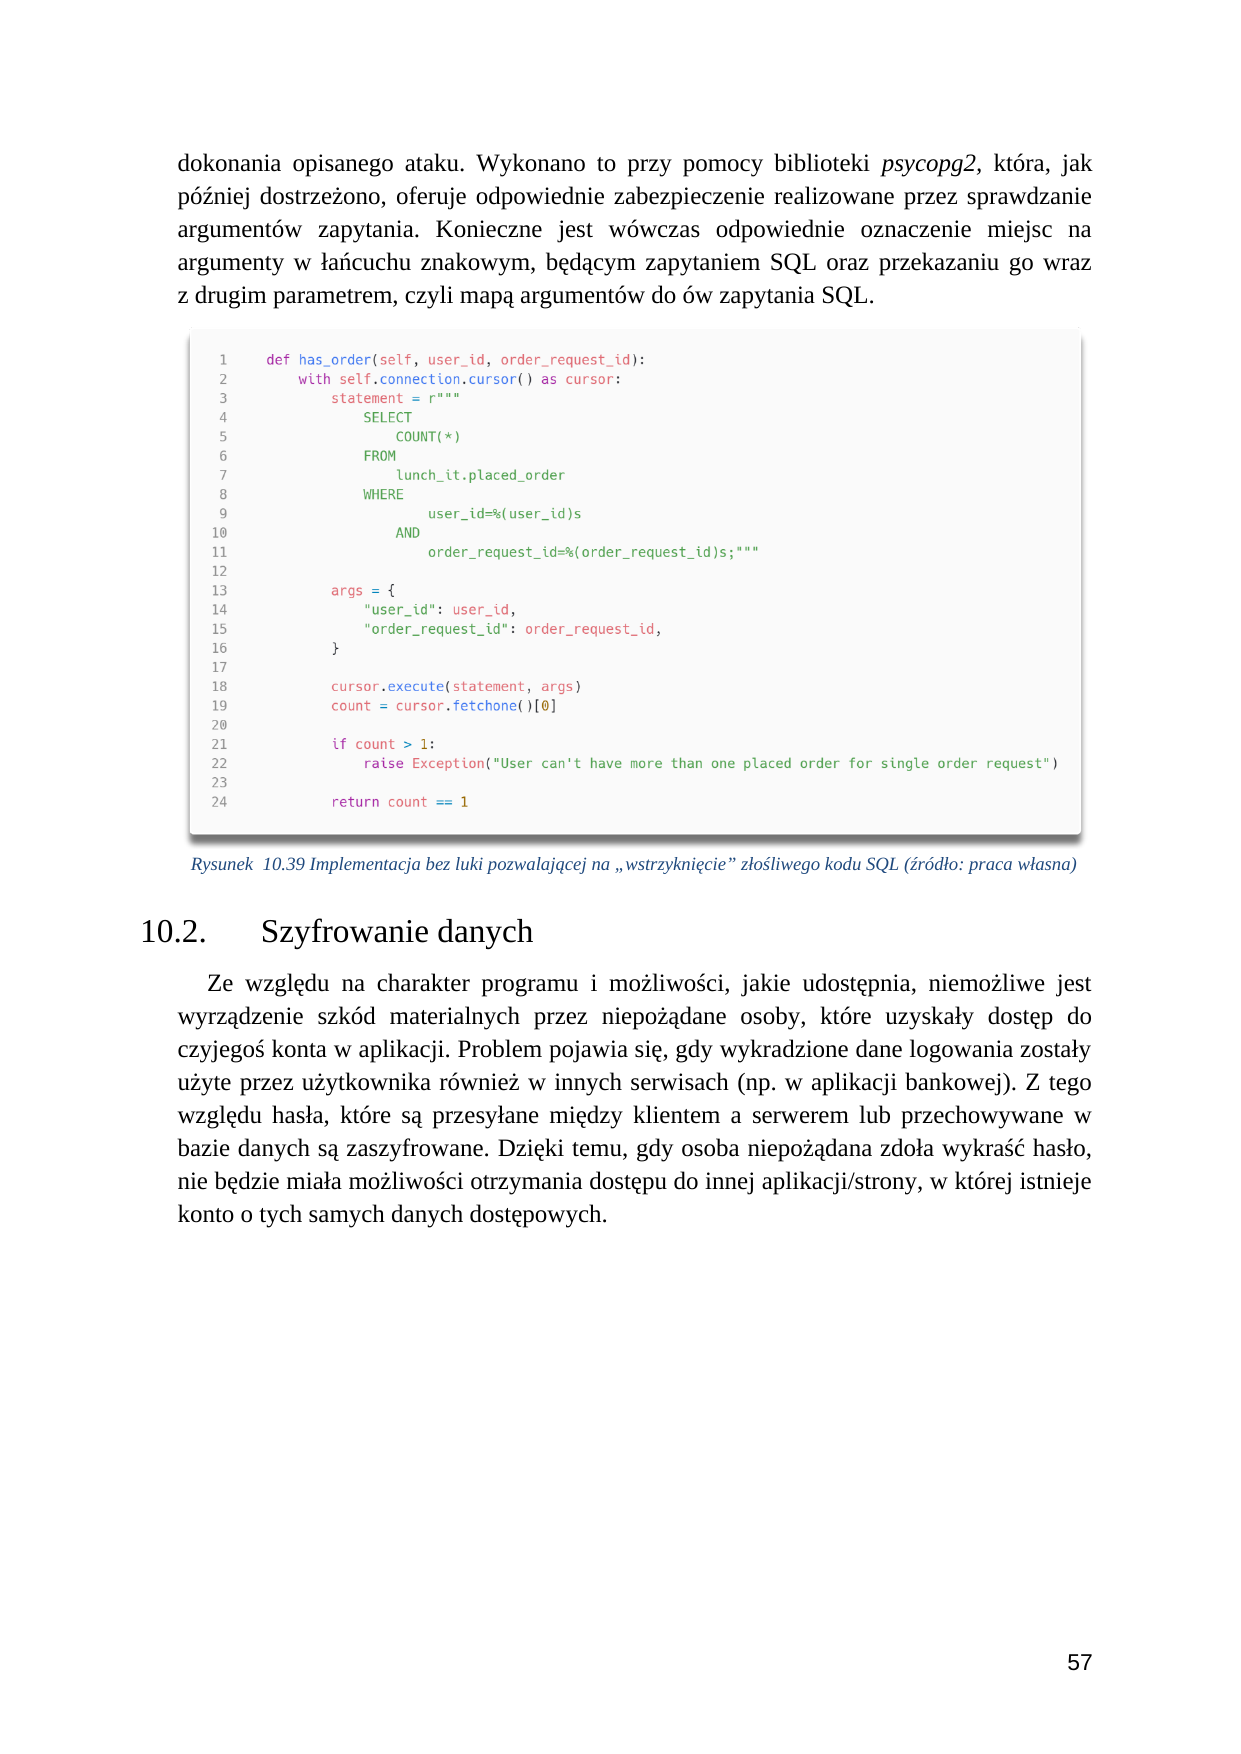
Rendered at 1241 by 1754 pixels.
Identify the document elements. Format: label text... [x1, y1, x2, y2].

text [177, 148, 1092, 308]
text Ze względu na charakter programu i możliwości, jakie udostępnia, niemożliwe jest wyrządzenie szkód materialnych przez niepożądane osoby, które uzyskały dostęp do czyjegoś konta w aplikacji. Problem pojawia się, gdy wykradzione dane logowania zostały użyte przez użytkownika również w innych serwisach (np. w aplikacji bankowej). Z tego względu hasła, które są przesyłane między klientem a serwerem lub przechowywane w bazie danych są zaszyfrowane. Dzięki temu, gdy osoba niepożądana zdoła wykraść hasło, nie będzie miała możliwości otrzymania dostępu do innej aplikacji/strony, w której istnieje konto o tych samych danych dostępowych. [177, 968, 1092, 1228]
subtitle Szyfrowanie danych [207, 911, 1092, 950]
picture [180, 312, 1090, 849]
